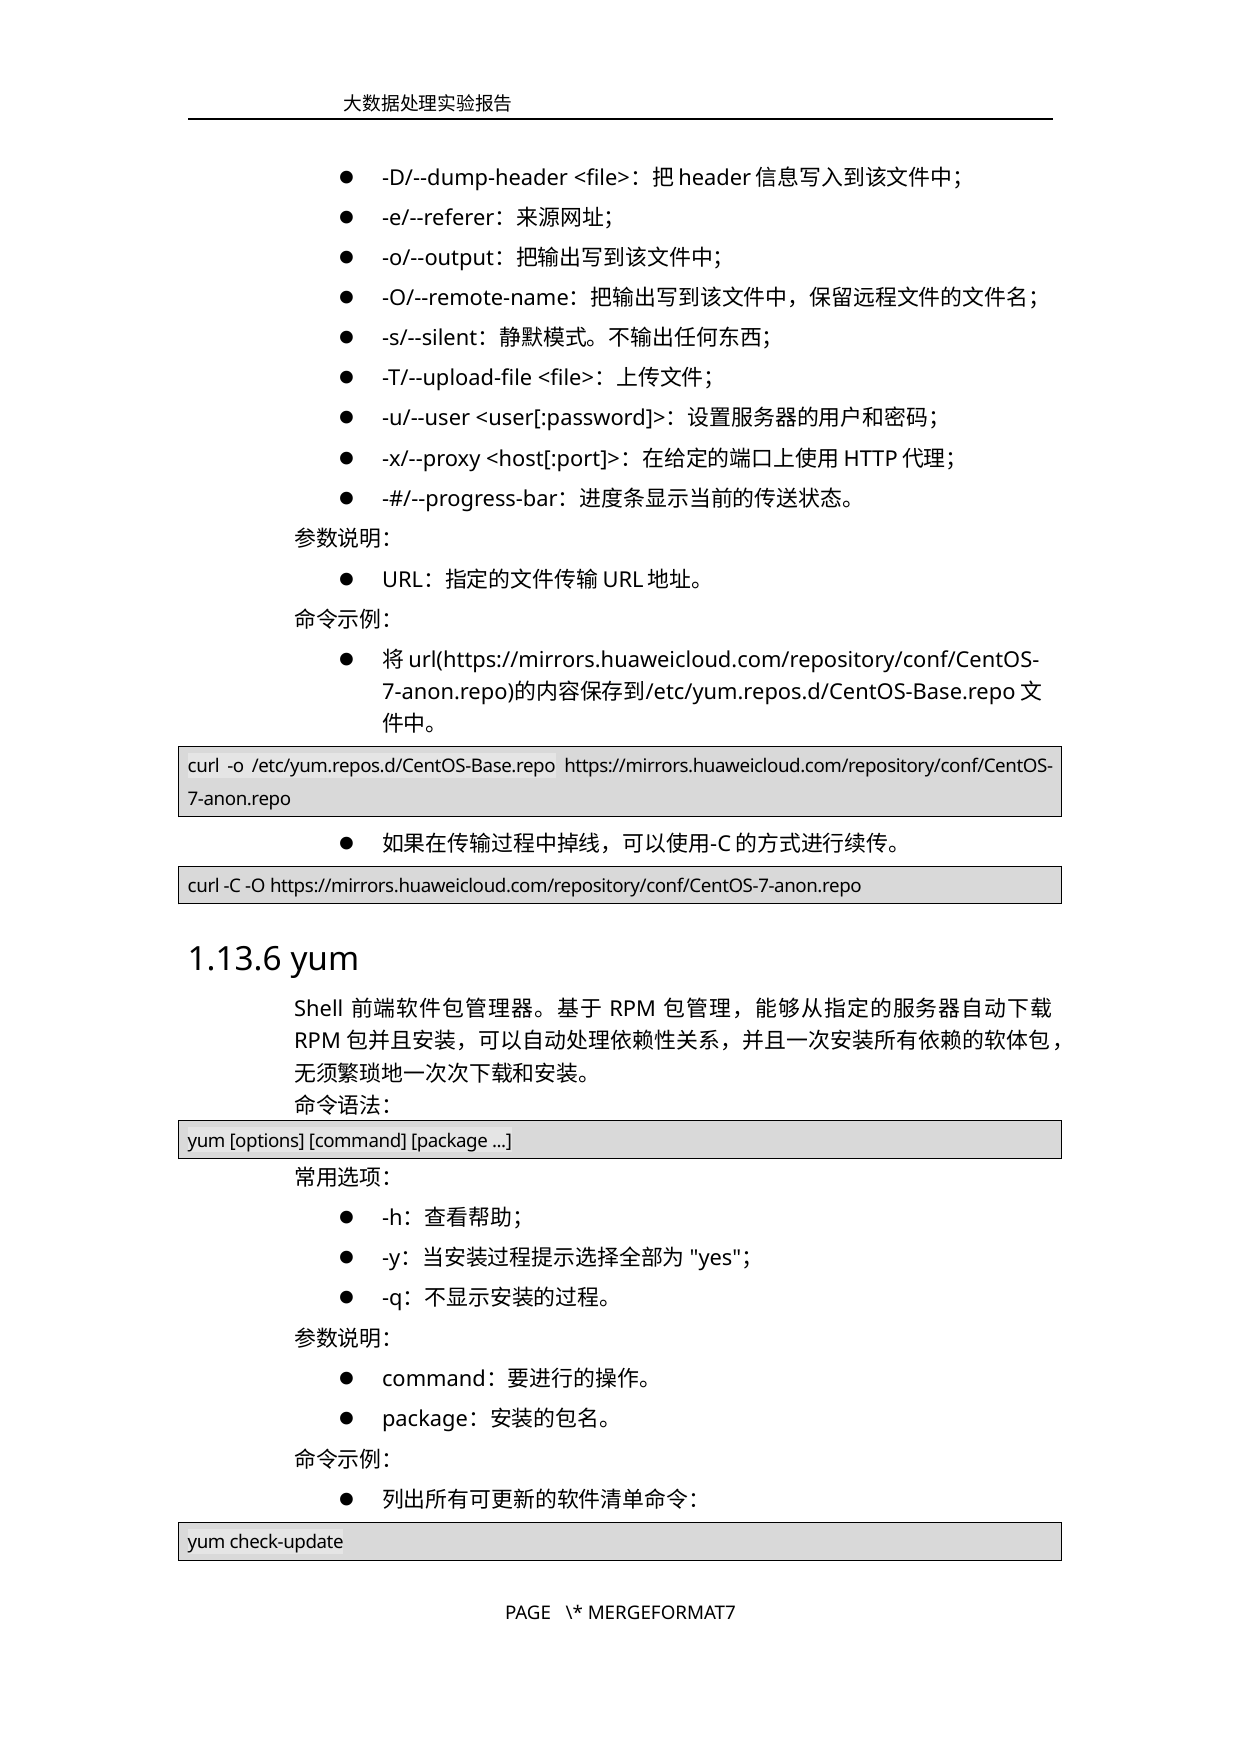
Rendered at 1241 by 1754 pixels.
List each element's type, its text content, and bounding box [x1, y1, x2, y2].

text curl -o /etc/yum.repos.d/CentOS-Base.repo https://mirrors.huaweicloud.com/repository/conf/CentOS-7-anon.repo [179, 747, 1061, 816]
list package：安装的包名。 [338, 1401, 1053, 1433]
text 参数说明： [294, 1320, 1053, 1353]
list command：要进行的操作。 [338, 1361, 1053, 1393]
list -T/--upload-file <file>：上传文件； [338, 360, 1053, 392]
text yum [options] [command] [package ...] [179, 1121, 1061, 1158]
subtitle yum [187, 925, 1053, 990]
list -#/--progress-bar：进度条显示当前的传送状态。 [338, 481, 1053, 512]
text 参数说明： [294, 521, 1053, 553]
text 命令语法： [294, 1088, 1053, 1120]
text 常用选项： [294, 1159, 1053, 1192]
list -o/--output：把输出写到该文件中； [338, 240, 1053, 272]
text 命令示例： [294, 602, 1053, 634]
list URL：指定的文件传输URL地址。 [338, 562, 1053, 593]
list -y：当安装过程提示选择全部为 "yes"； [338, 1240, 1053, 1272]
list -x/--proxy <host[:port]>：在给定的端口上使用HTTP代理； [338, 441, 1053, 472]
list 如果在传输过程中掉线，可以使用-C的方式进行续传。 [338, 826, 1053, 857]
text yum check-update [179, 1523, 1061, 1560]
list -s/--silent：静默模式。不输出任何东西； [338, 320, 1053, 352]
list 列出所有可更新的软件清单命令： [338, 1482, 1053, 1514]
list -O/--remote-name：把输出写到该文件中，保留远程文件的文件名； [338, 280, 1053, 312]
text 命令示例： [294, 1441, 1053, 1474]
list -D/--dump-header <file>：把header信息写入到该文件中； [338, 160, 1053, 192]
list -e/--referer：来源网址； [338, 200, 1053, 232]
text curl -C -O https://mirrors.huaweicloud.com/repository/conf/CentOS-7-anon.repo [179, 867, 1061, 903]
list -h：查看帮助； [338, 1200, 1053, 1232]
list 将url(https://mirrors.huaweicloud.com/repository/conf/CentOS-7-anon.repo)的内容保存到/etc/yum.repos.d/CentOS-Base.repo文件中。 [338, 642, 1053, 738]
list -u/--user <user[:password]>：设置服务器的用户和密码； [338, 400, 1053, 432]
list -q：不显示安装的过程。 [338, 1280, 1053, 1312]
text Shell 前端软件包管理器。基于 RPM 包管理，能够从指定的服务器自动下载 RPM 包并且安装，可以自动处理依赖性关系，并且一次安装所有依赖的软体包，无须繁琐地一次次下载和安装。 [294, 990, 1053, 1088]
